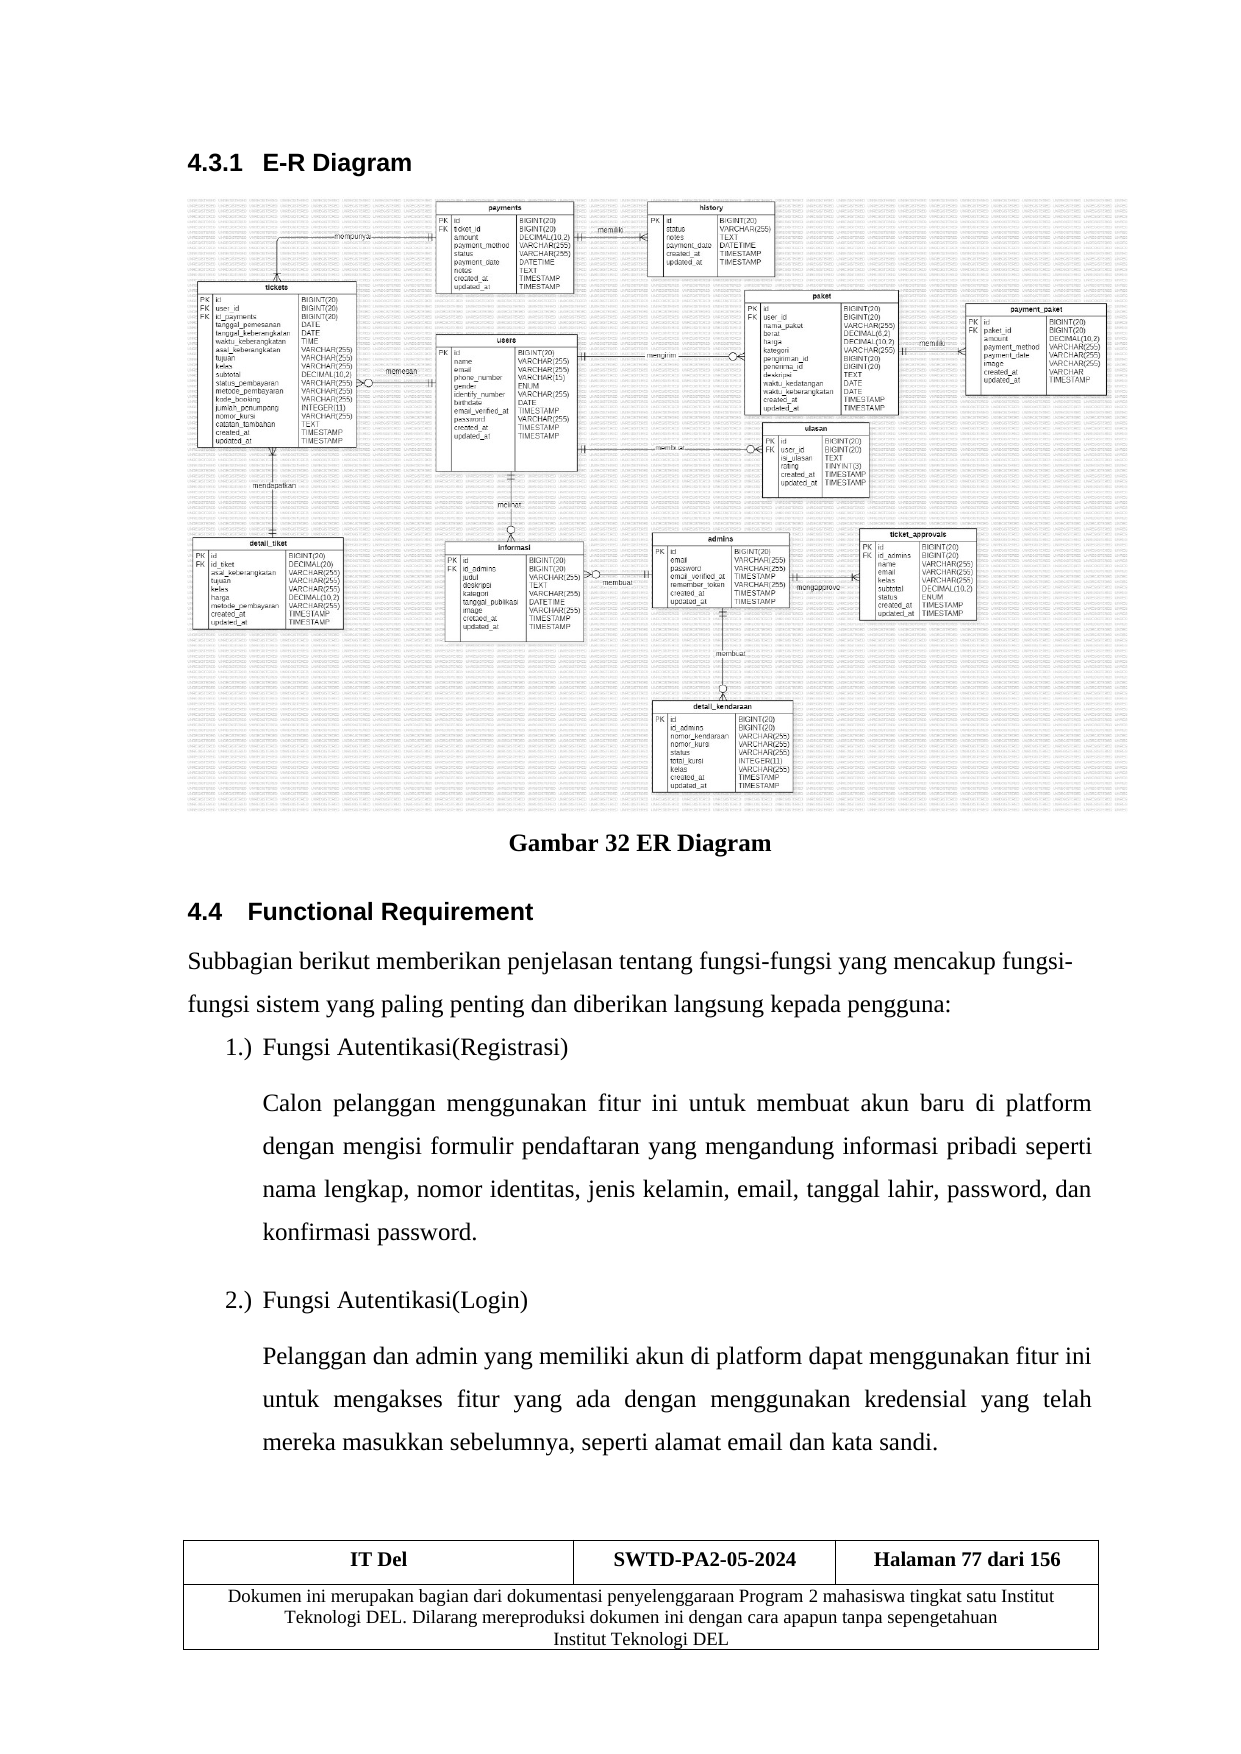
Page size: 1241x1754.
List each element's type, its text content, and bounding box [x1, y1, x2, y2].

list Fungsi Autentikasi(Registrasi) [225, 1032, 1092, 1061]
list Fungsi Autentikasi(Login) [225, 1285, 1092, 1314]
picture [187, 197, 1128, 814]
list Pelanggan dan admin yang memiliki akun di platform dapat menggunakan fitur ini untuk mengakses fitur yang ada dengan menggunakan kredensial yang telah mereka masukkan sebelumnya, seperti alamat email dan kata sandi. [262, 1341, 1092, 1456]
list Calon pelanggan menggunakan fitur ini untuk membuat akun baru di platform dengan mengisi formulir pendaftaran yang mengandung informasi pribadi seperti nama lengkap, nomor identitas, jenis kelamin, email, tanggal lahir, password, dan konfirmasi password. [262, 1088, 1092, 1246]
subtitle E-R Diagram [187, 148, 1092, 176]
subtitle Functional Requirement [187, 897, 1092, 925]
text Subbagian berikut memberikan penjelasan tentang fungsi-fungsi yang mencakup fungsi-fungsi sistem yang paling penting dan diberikan langsung kepada pengguna: [187, 946, 1092, 1018]
